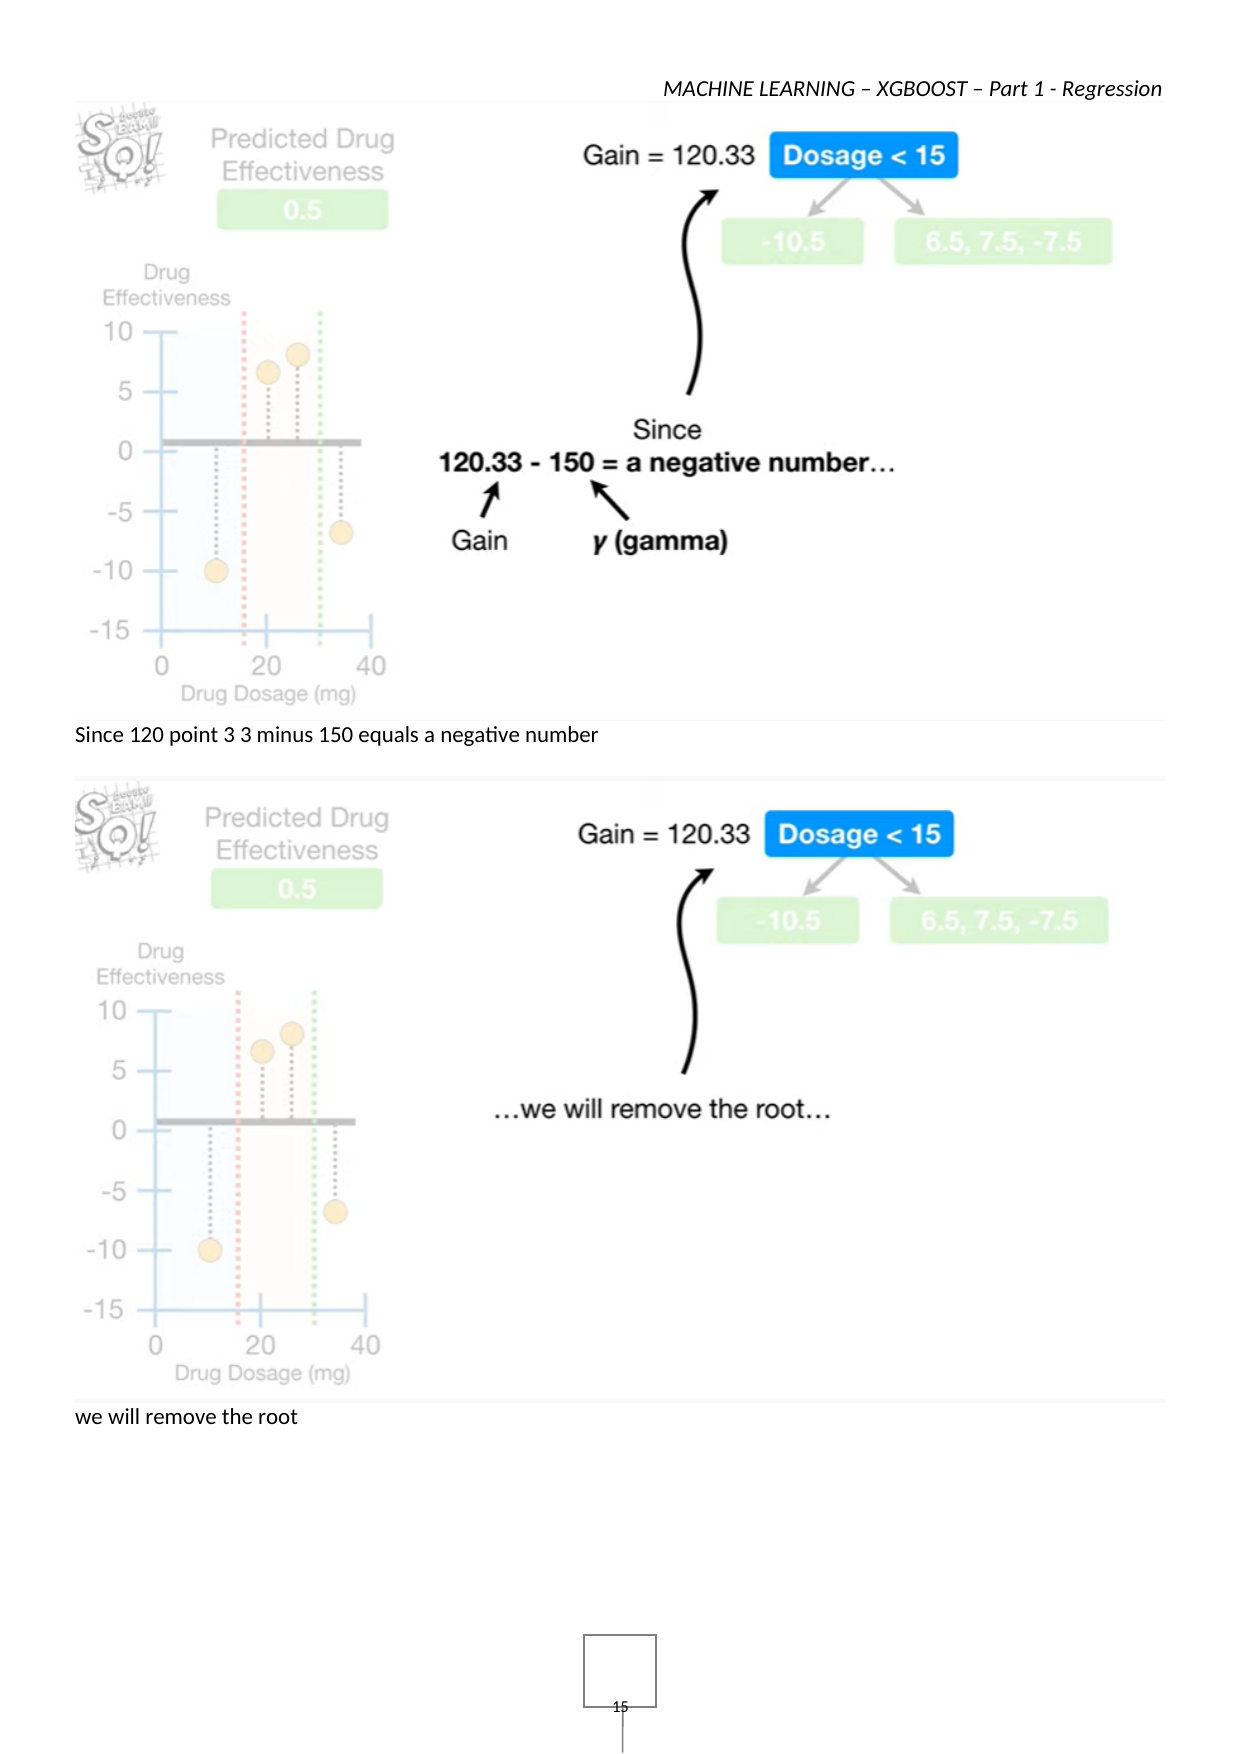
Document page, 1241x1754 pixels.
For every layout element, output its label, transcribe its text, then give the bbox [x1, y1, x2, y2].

text we will remove the root [75, 1403, 1165, 1430]
picture [75, 101, 1166, 721]
text Since 120 point 3 3 minus 150 equals a negative number [75, 721, 1165, 748]
picture [75, 776, 1166, 1403]
